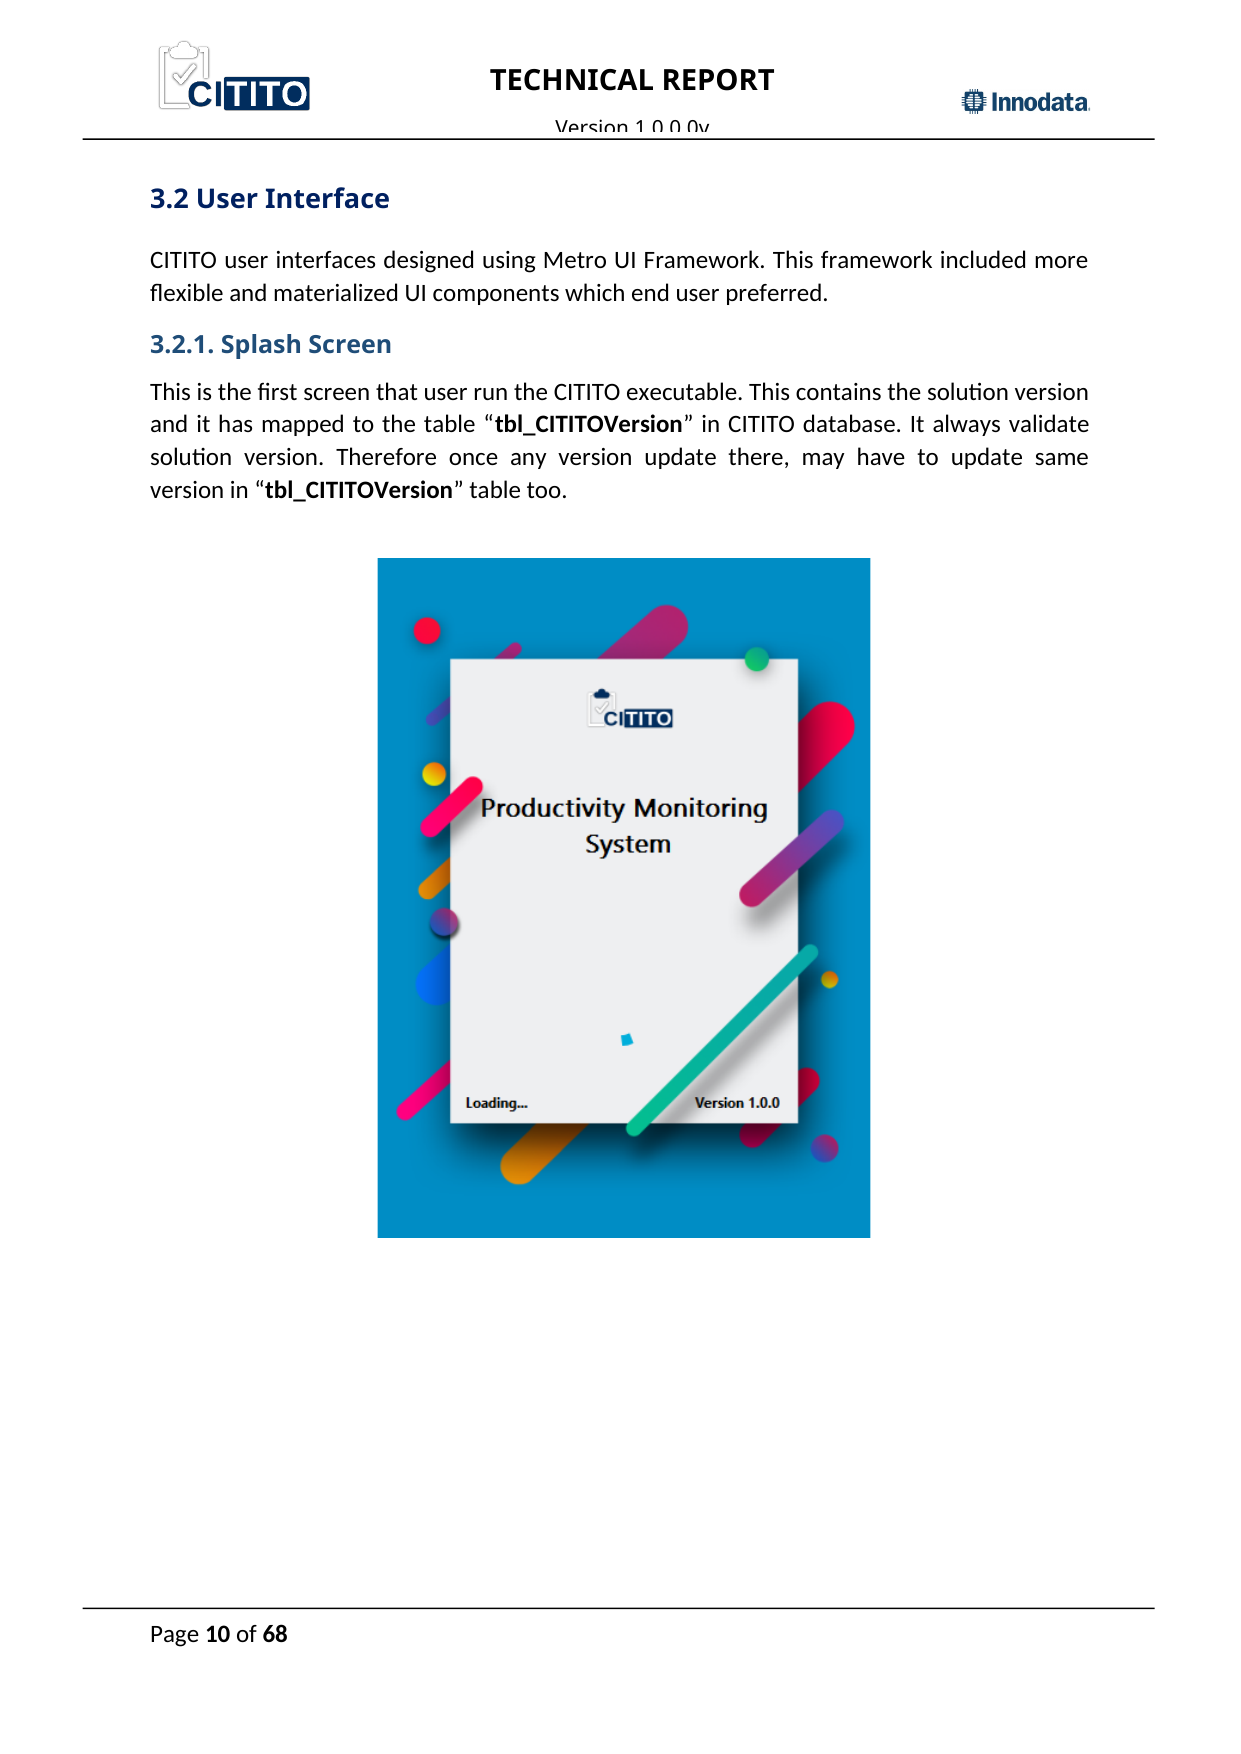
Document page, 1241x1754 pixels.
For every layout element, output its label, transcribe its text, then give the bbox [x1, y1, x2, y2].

text This is the first screen that user run the CITITO executable. This contains the solution version and it has mapped to the table “tbl_CITITOVersion” in CITITO database. It always validate solution version. Therefore once any version update there, may have to update same version in “tbl_CITITOVersion” table too. [150, 376, 1090, 505]
text CITITO user interfaces designed using Metro UI Framework. This framework included more flexible and materialized UI components which end user preferred. [150, 244, 1090, 307]
subtitle 3.2 User Interface [150, 179, 1090, 216]
picture [961, 89, 1091, 114]
picture [150, 34, 313, 116]
subtitle 3.2.1. Splash Screen [150, 326, 1090, 361]
